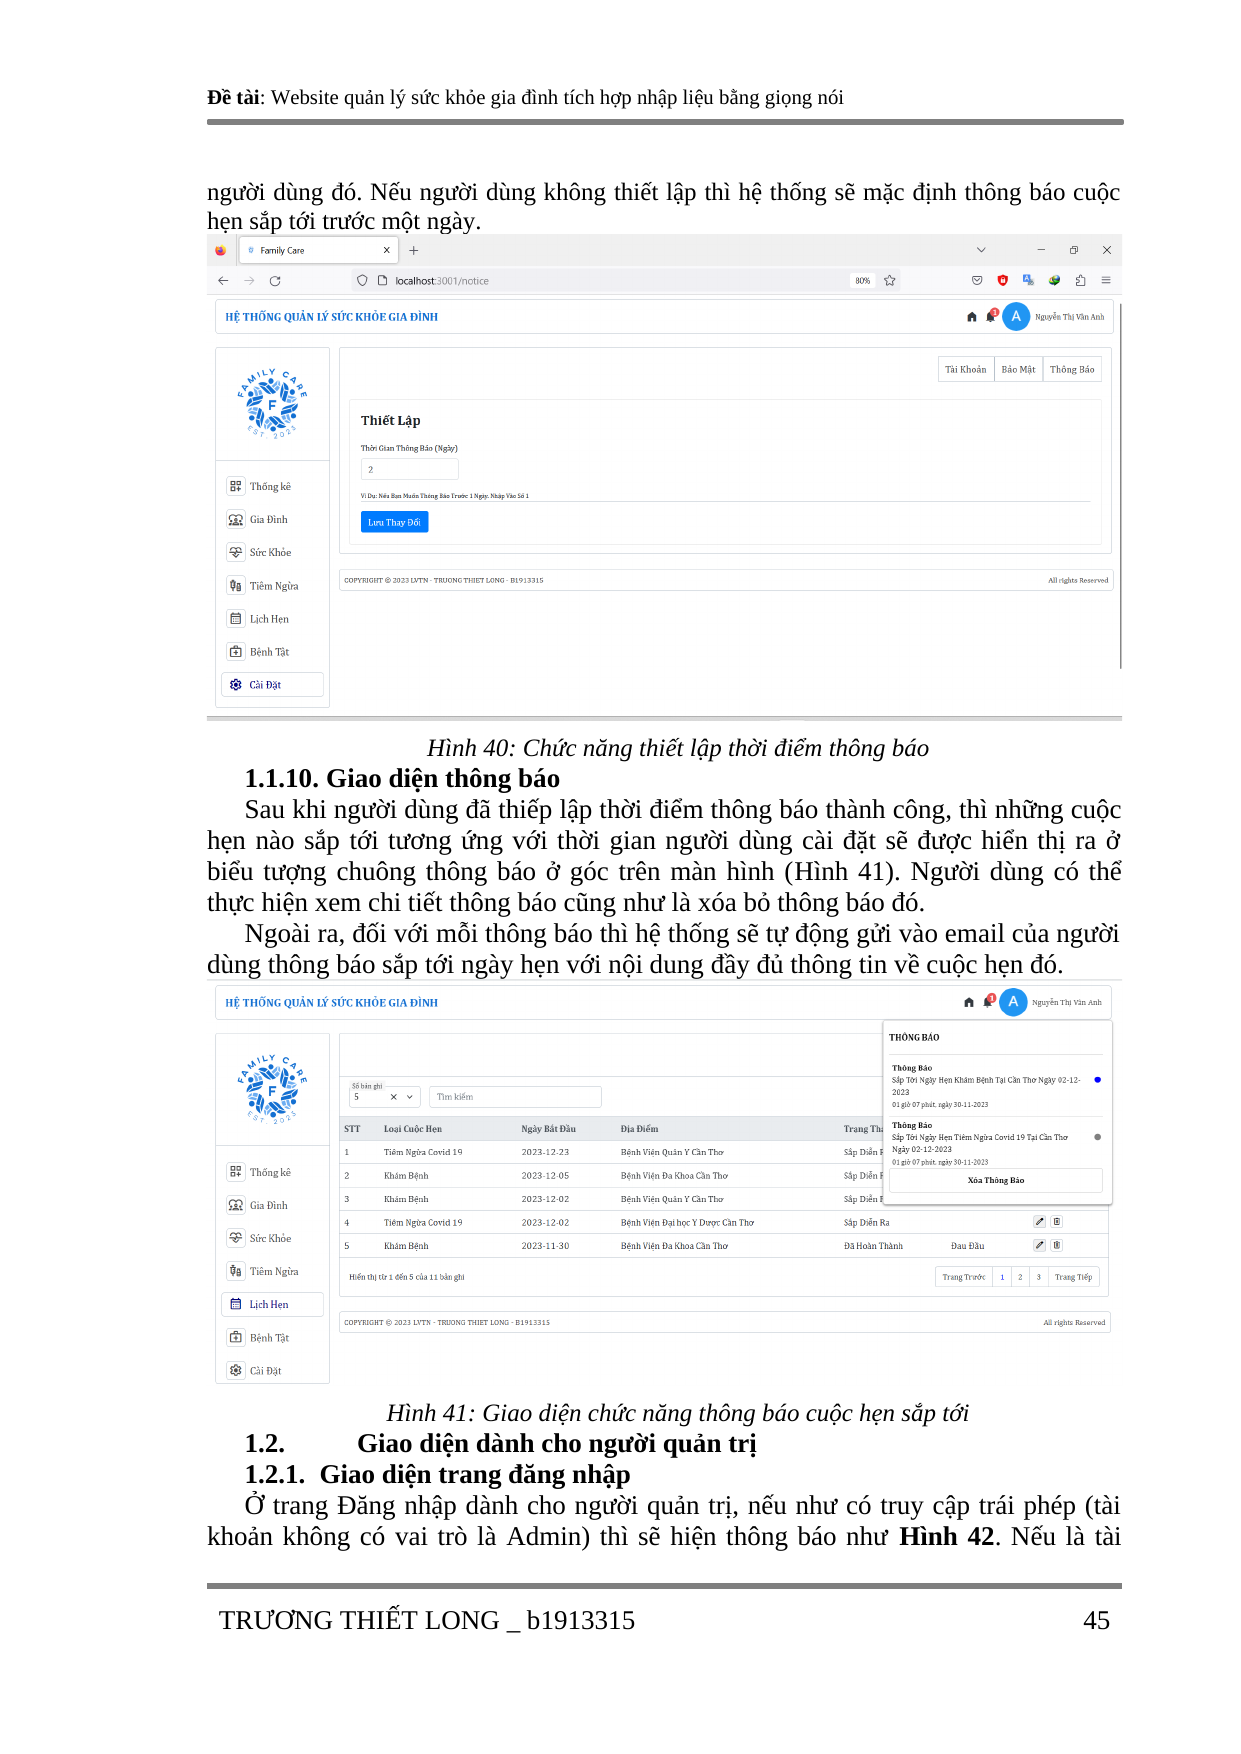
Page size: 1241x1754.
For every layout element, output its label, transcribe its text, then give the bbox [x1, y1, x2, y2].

picture [206, 234, 1123, 721]
list Giao diện thông báo [244, 762, 1122, 793]
text Hình 40: Chức năng thiết lập thời điểm thông báo [207, 733, 1122, 762]
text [207, 177, 1122, 234]
text Ngoài ra, đối với mỗi thông báo thì hệ thống sẽ tự động gửi vào email của người dùng thông báo sắp tới ngày hẹn với nội dung đầy đủ thông tin về cuộc hẹn đó. [207, 917, 1122, 979]
list Giao diện trang đăng nhập [244, 1458, 1122, 1489]
text Sau khi người dùng đã thiếp lập thời điểm thông báo thành công, thì những cuộc hẹn nào sắp tới tương ứng với thời gian người dùng cài đặt sẽ được hiển thị ra ở biểu tượng chuông thông báo ở góc trên màn hình (Hình 41). Người dùng có thể thực hiện xem chi tiết thông báo cũng như là xóa bỏ thông báo đó. [207, 793, 1122, 917]
picture [206, 979, 1123, 1386]
list Giao diện dành cho người quản trị [244, 1427, 1122, 1458]
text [207, 1489, 1122, 1551]
text Hình 41: Giao diện chức năng thông báo cuộc hẹn sắp tới [207, 1398, 1122, 1427]
